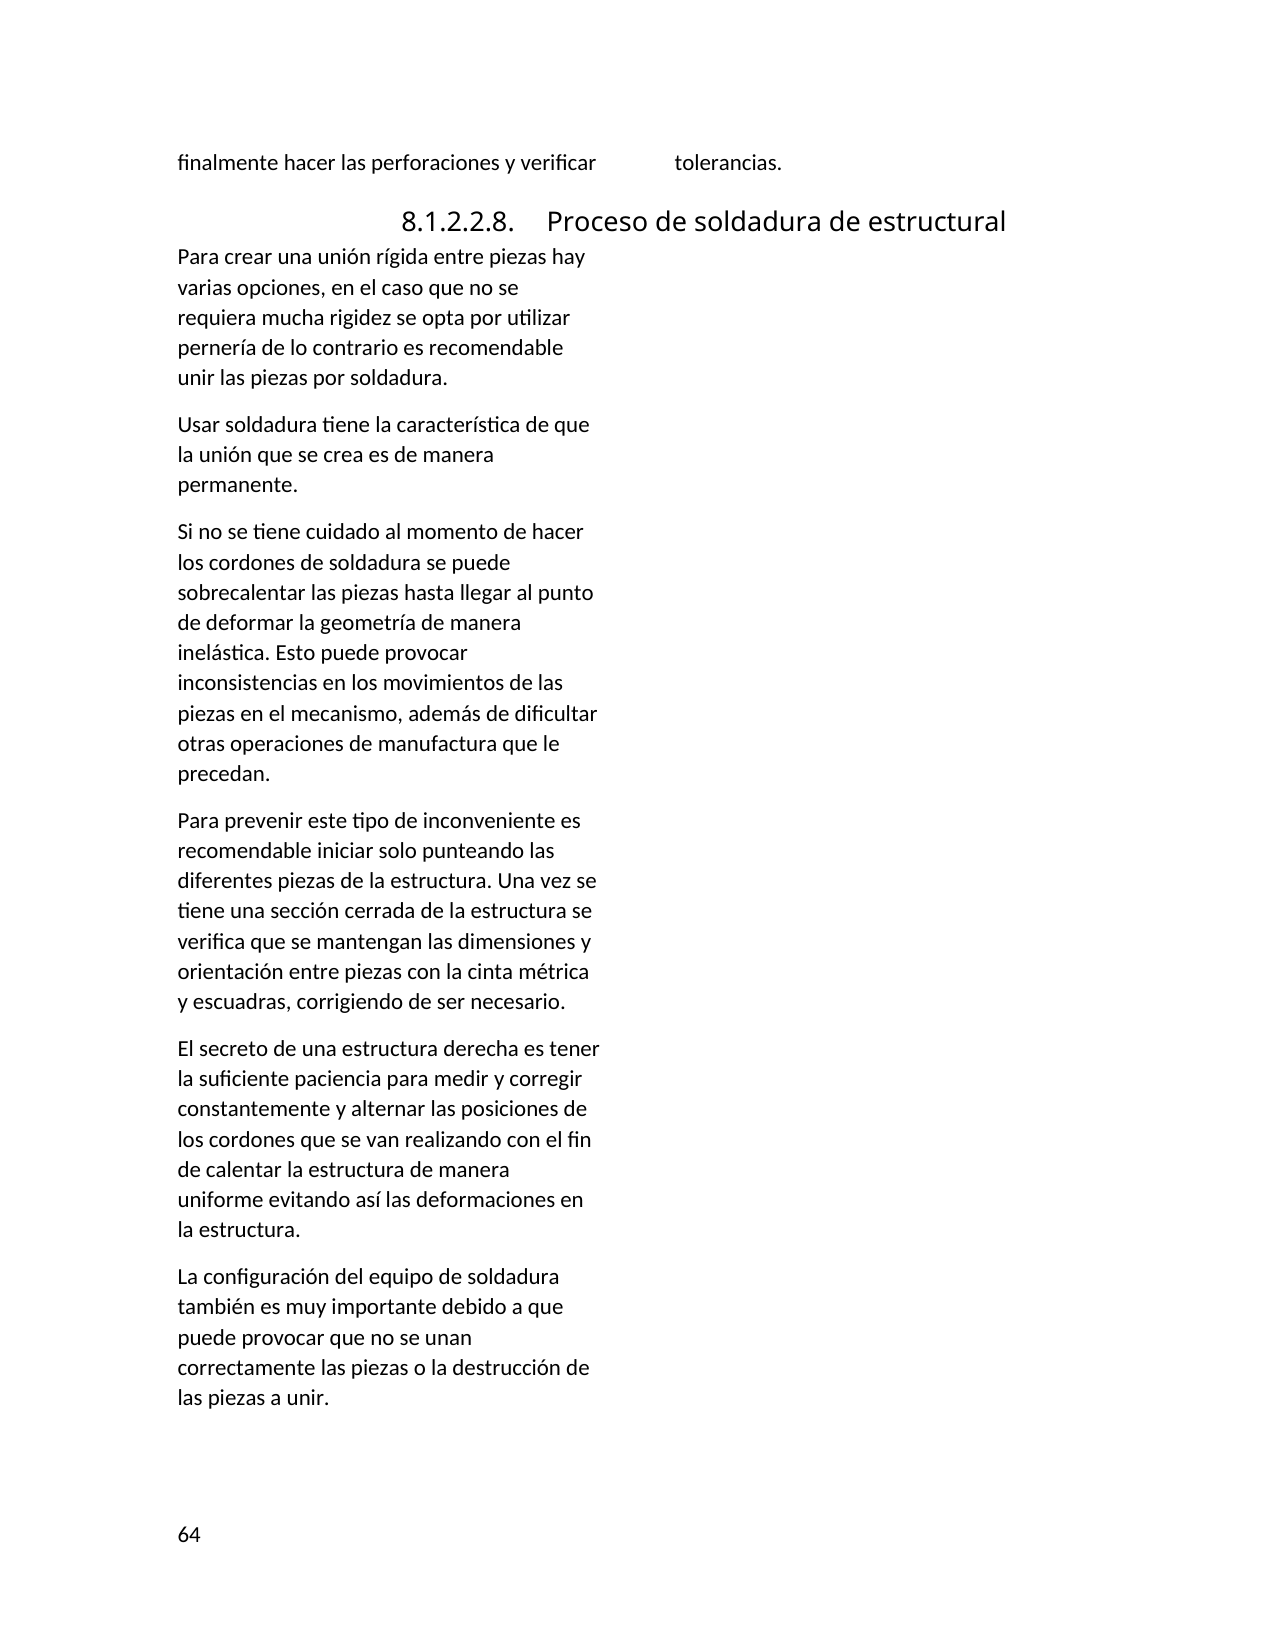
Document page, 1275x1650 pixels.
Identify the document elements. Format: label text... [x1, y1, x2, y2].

text El secreto de una estructura derecha es tener la suficiente paciencia para medir y corregir constantemente y alternar las posiciones de los cordones que se van realizando con el fin de calentar la estructura de manera uniforme evitando así las deformaciones en la estructura. [177, 1034, 601, 1243]
text Si no se tiene cuidado al momento de hacer los cordones de soldadura se puede sobrecalentar las piezas hasta llegar al punto de deformar la geometría de manera inelástica. Esto puede provocar inconsistencias en los movimientos de las piezas en el mecanismo, además de dificultar otras operaciones de manufactura que le precedan. [177, 517, 601, 787]
text La configuración del equipo de soldadura también es muy importante debido a que puede provocar que no se unan correctamente las piezas o la destrucción de las piezas a unir. [177, 1262, 601, 1411]
subtitle Proceso de soldadura de estructural [401, 203, 1098, 239]
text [674, 148, 1098, 176]
text Para prevenir este tipo de inconveniente es recomendable iniciar solo punteando las diferentes piezas de la estructura. Una vez se tiene una sección cerrada de la estructura se verifica que se mantengan las dimensiones y orientación entre piezas con la cinta métrica y escuadras, corrigiendo de ser necesario. [177, 806, 601, 1015]
text Usar soldadura tiene la característica de que la unión que se crea es de manera permanente. [177, 410, 601, 499]
text Para crear una unión rígida entre piezas hay varias opciones, en el caso que no se requiera mucha rigidez se opta por utilizar pernería de lo contrario es recomendable unir las piezas por soldadura. [177, 242, 601, 391]
